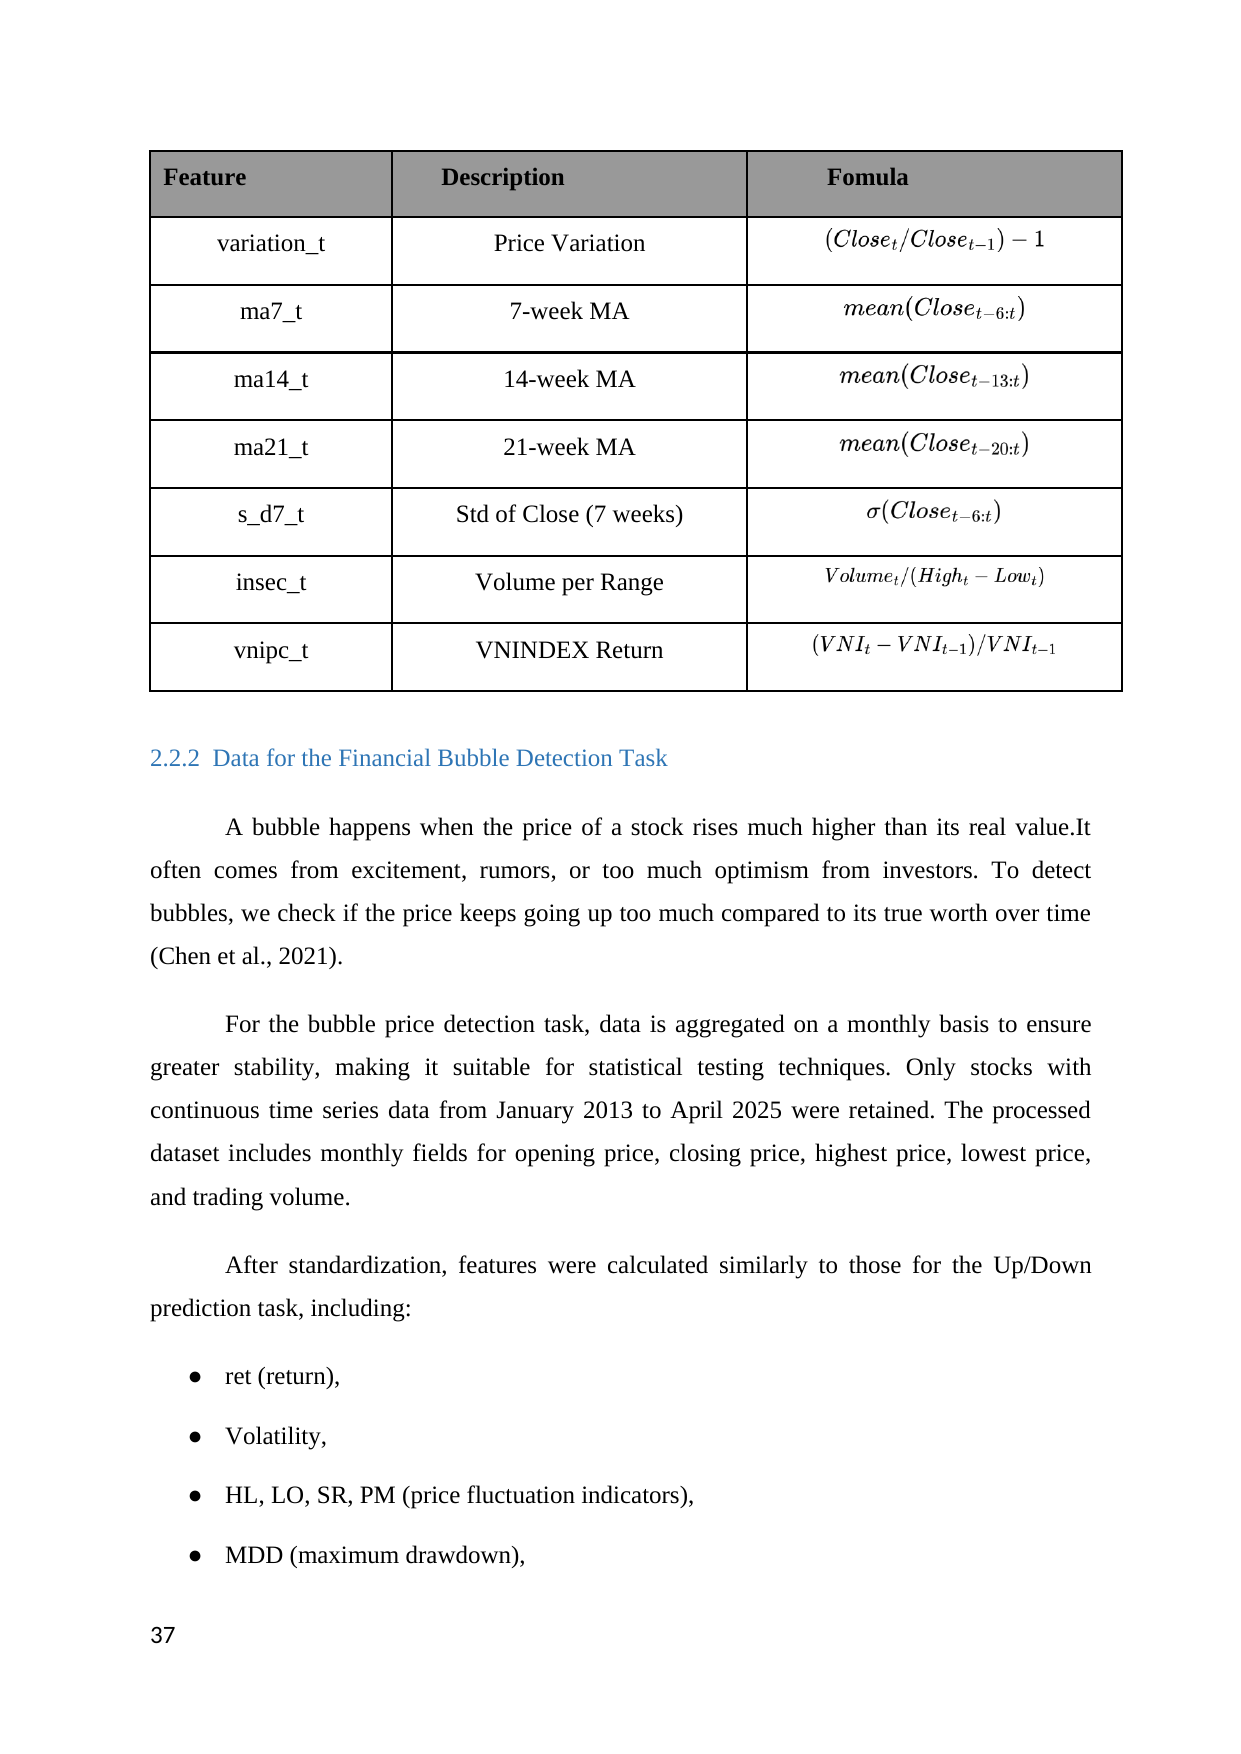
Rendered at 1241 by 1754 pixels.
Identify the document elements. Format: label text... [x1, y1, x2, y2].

table_cell VNINDEX Return [393, 624, 746, 690]
table_cell [748, 624, 1121, 690]
table_header Fomula [748, 152, 1121, 216]
table_cell ma14_t [151, 354, 391, 419]
table_cell variation_t [151, 218, 391, 284]
subtitle 2.2.2 Data for the Financial Bubble Detection Task [150, 743, 1093, 772]
table_cell [748, 286, 1121, 351]
table_cell Price Variation [393, 218, 746, 284]
table_cell 14-week MA [393, 354, 746, 419]
table_cell s_d7_t [151, 489, 391, 554]
picture [824, 567, 1045, 587]
table_header Description [393, 152, 746, 216]
table_cell [748, 557, 1121, 622]
table_cell Std of Close (7 weeks) [393, 489, 746, 554]
table_cell [748, 218, 1121, 284]
table_cell ma7_t [151, 286, 391, 351]
table_cell insec_t [151, 557, 391, 622]
picture [824, 228, 1045, 252]
table_cell ma21_t [151, 421, 391, 487]
table_cell [748, 489, 1121, 554]
picture [839, 431, 1030, 457]
picture [866, 499, 1002, 524]
picture [839, 363, 1030, 389]
table_cell 7-week MA [393, 286, 746, 351]
text For the bubble price detection task, data is aggregated on a monthly basis to ensure greater stability, making it suitable for statistical testing techniques. Only stocks with continuous time series data from January 2013 to April 2025 were retained. The processed dataset includes monthly fields for opening price, closing price, highest price, lowest price, and trading volume. [150, 1009, 1093, 1210]
text A bubble happens when the price of a stock rises much higher than its real value.It often comes from excitement, rumors, or too much optimism from investors. To detect bubbles, we check if the price keeps going up too much compared to its true worth over time (Chen et al., 2021). [150, 812, 1093, 970]
table_cell Volume per Range [393, 557, 746, 622]
list HL, LO, SR, PM (price fluctuation indicators), [187, 1481, 1093, 1509]
list Volatility, [187, 1421, 1093, 1449]
table_header Feature [151, 152, 391, 216]
table_cell [748, 354, 1121, 419]
text After standardization, features were calculated similarly to those for the Up/Down prediction task, including: [150, 1250, 1093, 1322]
table_cell 21-week MA [393, 421, 746, 487]
list MDD (maximum drawdown), [187, 1540, 1093, 1569]
picture [811, 634, 1057, 656]
table_cell vnipc_t [151, 624, 391, 690]
picture [843, 296, 1025, 321]
table_cell [748, 421, 1121, 487]
list ret (return), [187, 1361, 1093, 1390]
